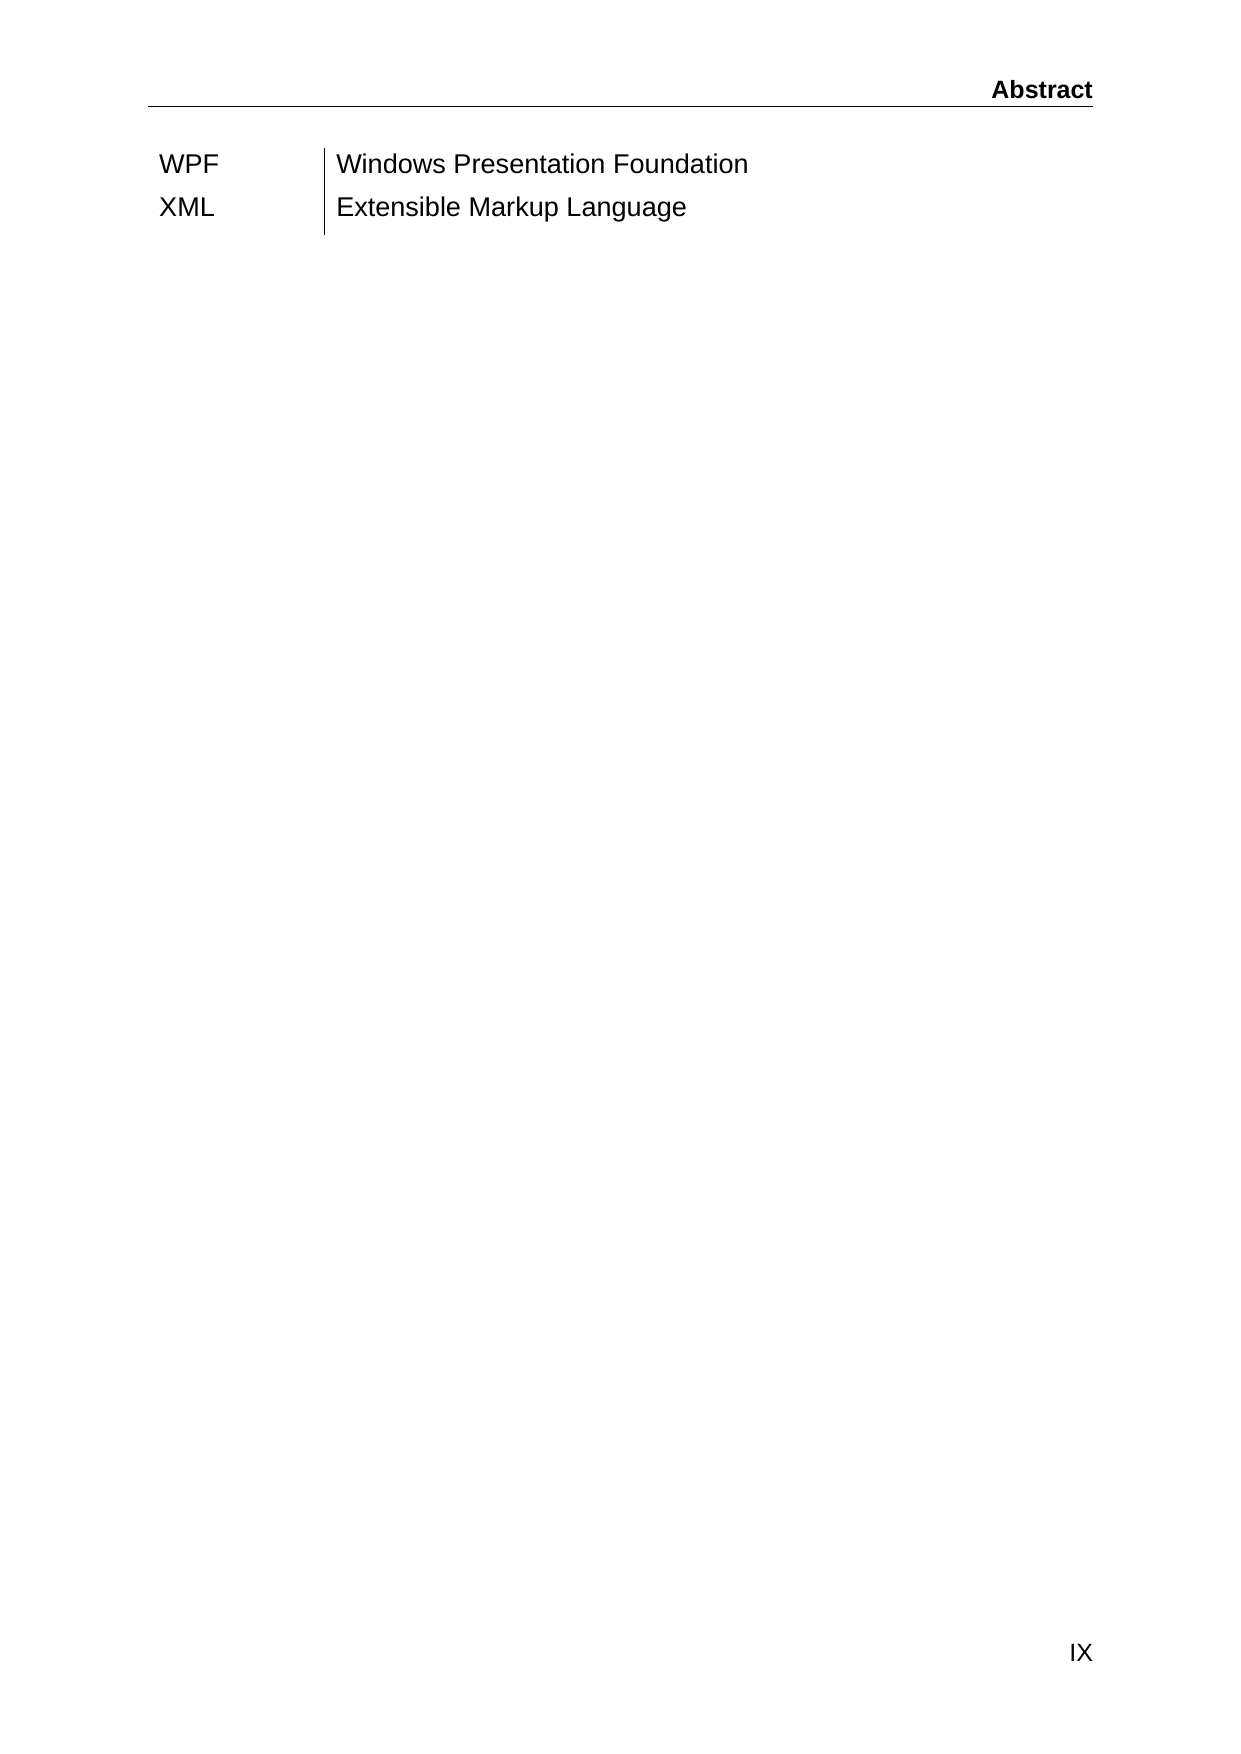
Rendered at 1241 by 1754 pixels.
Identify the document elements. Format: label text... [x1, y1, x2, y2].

table_cell WPF [148, 148, 324, 191]
table_cell Windows Presentation Foundation [325, 148, 1092, 191]
table_cell XML [148, 191, 324, 235]
table_cell Extensible Markup Language [325, 191, 1092, 235]
